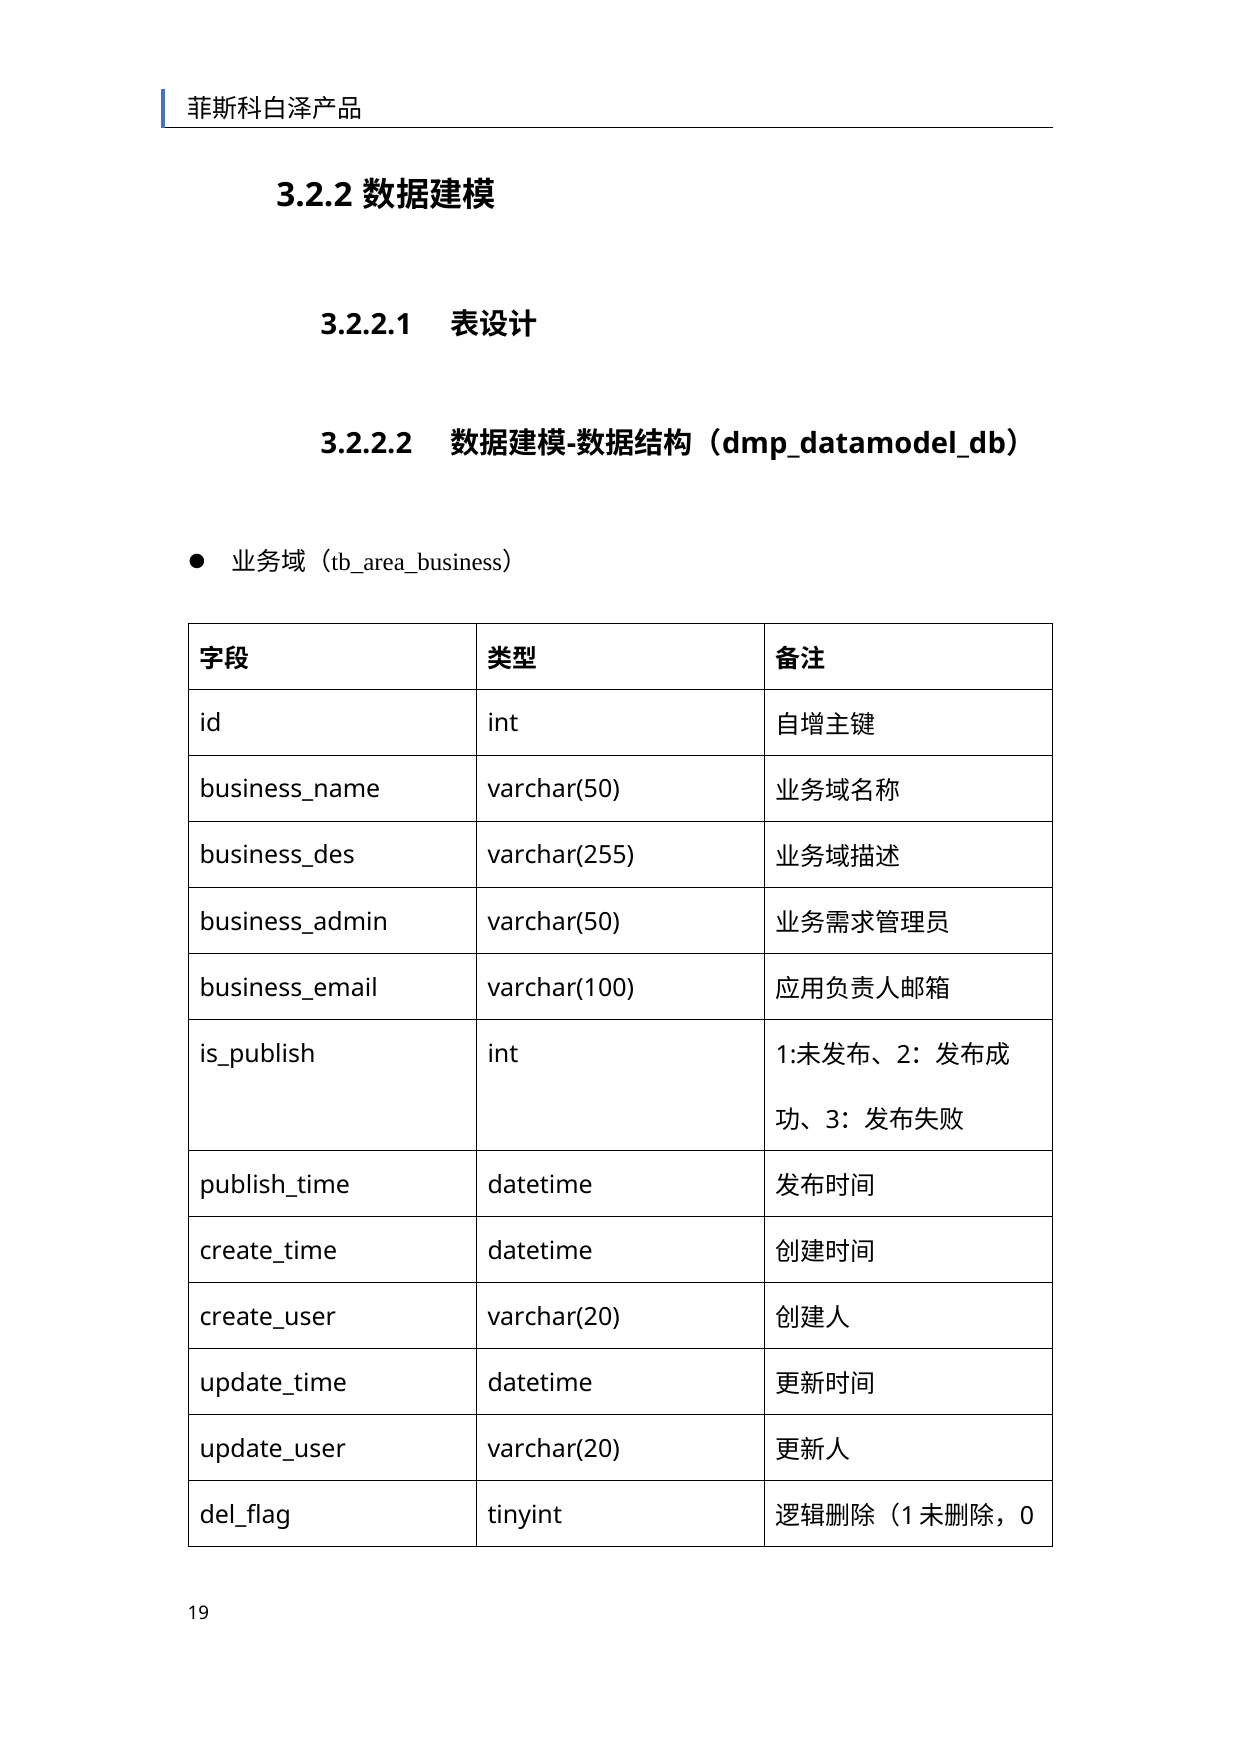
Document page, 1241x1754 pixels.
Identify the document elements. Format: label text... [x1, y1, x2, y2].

table_cell 业务域名称 [765, 756, 1052, 821]
table_cell 创建时间 [765, 1217, 1052, 1282]
list 业务域（tb_area_business） [187, 527, 1053, 592]
subtitle 数据建模 [276, 160, 1053, 225]
table_cell 更新时间 [765, 1349, 1052, 1414]
table_cell update_time [189, 1349, 476, 1414]
table_cell int [477, 1020, 764, 1150]
table_header 字段 [189, 624, 476, 689]
table_cell tinyint [477, 1481, 764, 1546]
table_cell id [189, 690, 476, 755]
table_header 备注 [765, 624, 1052, 689]
table_cell update_user [189, 1415, 476, 1480]
table_cell datetime [477, 1217, 764, 1282]
subtitle 数据建模-数据结构（dmp_datamodel_db） [320, 408, 1053, 473]
table_cell is_publish [189, 1020, 476, 1150]
table_cell datetime [477, 1349, 764, 1414]
table_cell business_des [189, 822, 476, 887]
table_cell varchar(20) [477, 1415, 764, 1480]
table_cell 应用负责人邮箱 [765, 954, 1052, 1019]
table_cell varchar(50) [477, 888, 764, 953]
table_cell 业务需求管理员 [765, 888, 1052, 953]
table_header 类型 [477, 624, 764, 689]
table_cell varchar(20) [477, 1283, 764, 1348]
table_cell varchar(100) [477, 954, 764, 1019]
table_cell 更新人 [765, 1415, 1052, 1480]
table_cell 自增主键 [765, 690, 1052, 755]
table_cell varchar(50) [477, 756, 764, 821]
table_cell 逻辑删除（1未删除，0删除） [765, 1481, 1052, 1546]
table_cell publish_time [189, 1151, 476, 1216]
table_cell business_name [189, 756, 476, 821]
table_cell 发布时间 [765, 1151, 1052, 1216]
table_cell 创建人 [765, 1283, 1052, 1348]
table_cell create_user [189, 1283, 476, 1348]
table_cell varchar(255) [477, 822, 764, 887]
table_cell int [477, 690, 764, 755]
table_cell business_email [189, 954, 476, 1019]
table_cell business_admin [189, 888, 476, 953]
table_cell del_flag [189, 1481, 476, 1546]
table_cell create_time [189, 1217, 476, 1282]
table_cell datetime [477, 1151, 764, 1216]
subtitle 表设计 [320, 289, 1053, 354]
table_cell 业务域描述 [765, 822, 1052, 887]
table_cell 1:未发布、2：发布成功、3：发布失败 [765, 1020, 1052, 1150]
